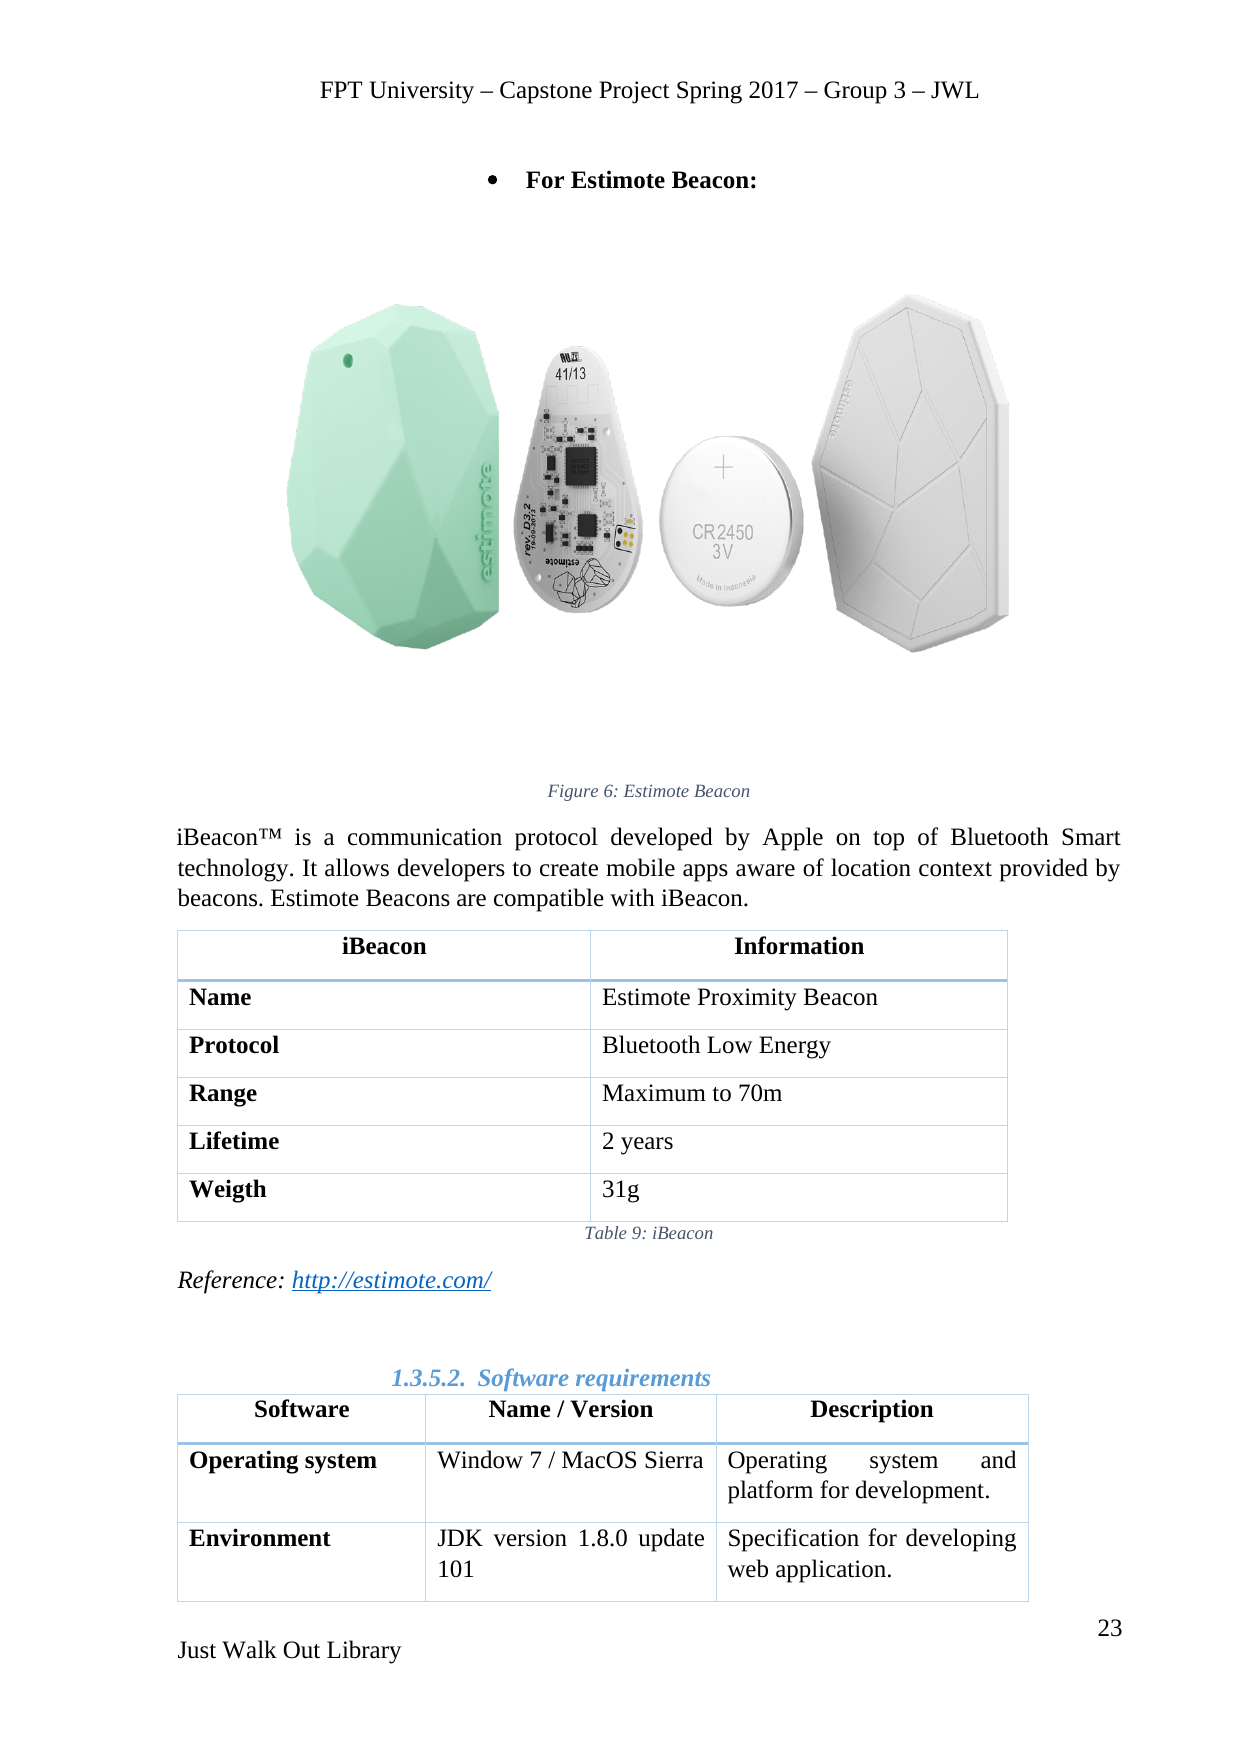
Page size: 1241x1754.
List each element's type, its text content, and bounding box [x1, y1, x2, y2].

table_cell Operating system and platform for development. [717, 1445, 1028, 1522]
table_header Information [591, 931, 1007, 978]
table_cell Estimote Proximity Beacon [591, 982, 1007, 1029]
picture [178, 212, 1122, 762]
table_cell JDK version 1.8.0 update 101 [426, 1523, 716, 1601]
text Reference: http://estimote.com/ [177, 1265, 1122, 1293]
subtitle Software requirements [391, 1363, 1122, 1392]
table_cell Specification for developing web application. [717, 1523, 1028, 1601]
table_cell Protocol [178, 1030, 590, 1077]
table_cell Operating system [178, 1445, 425, 1522]
text Figure : Estimote Beacon [177, 780, 1122, 802]
table_cell Range [178, 1078, 590, 1125]
table_cell 2 years [591, 1126, 1007, 1173]
table_header iBeacon [178, 931, 590, 978]
table_cell Name [178, 982, 590, 1029]
table_cell Maximum to 70m [591, 1078, 1007, 1125]
table_cell Environment [178, 1523, 425, 1601]
list For Estimote Beacon: [488, 165, 1122, 194]
table_cell 31g [591, 1174, 1007, 1221]
table_cell Weigth [178, 1174, 590, 1221]
table_header Description [717, 1395, 1028, 1442]
table_header Name / Version [426, 1395, 716, 1442]
table_cell Lifetime [178, 1126, 590, 1173]
text Table : iBeacon [177, 1222, 1122, 1244]
text iBeacon™ is a communication protocol developed by Apple on top of Bluetooth Smart technology. It allows developers to create mobile apps aware of location context provided by beacons. Estimote Beacons are compatible with iBeacon. [176, 822, 1122, 912]
table_header Software [178, 1395, 425, 1442]
table_cell Window 7 / MacOS Sierra [426, 1445, 716, 1522]
table_cell Bluetooth Low Energy [591, 1030, 1007, 1077]
